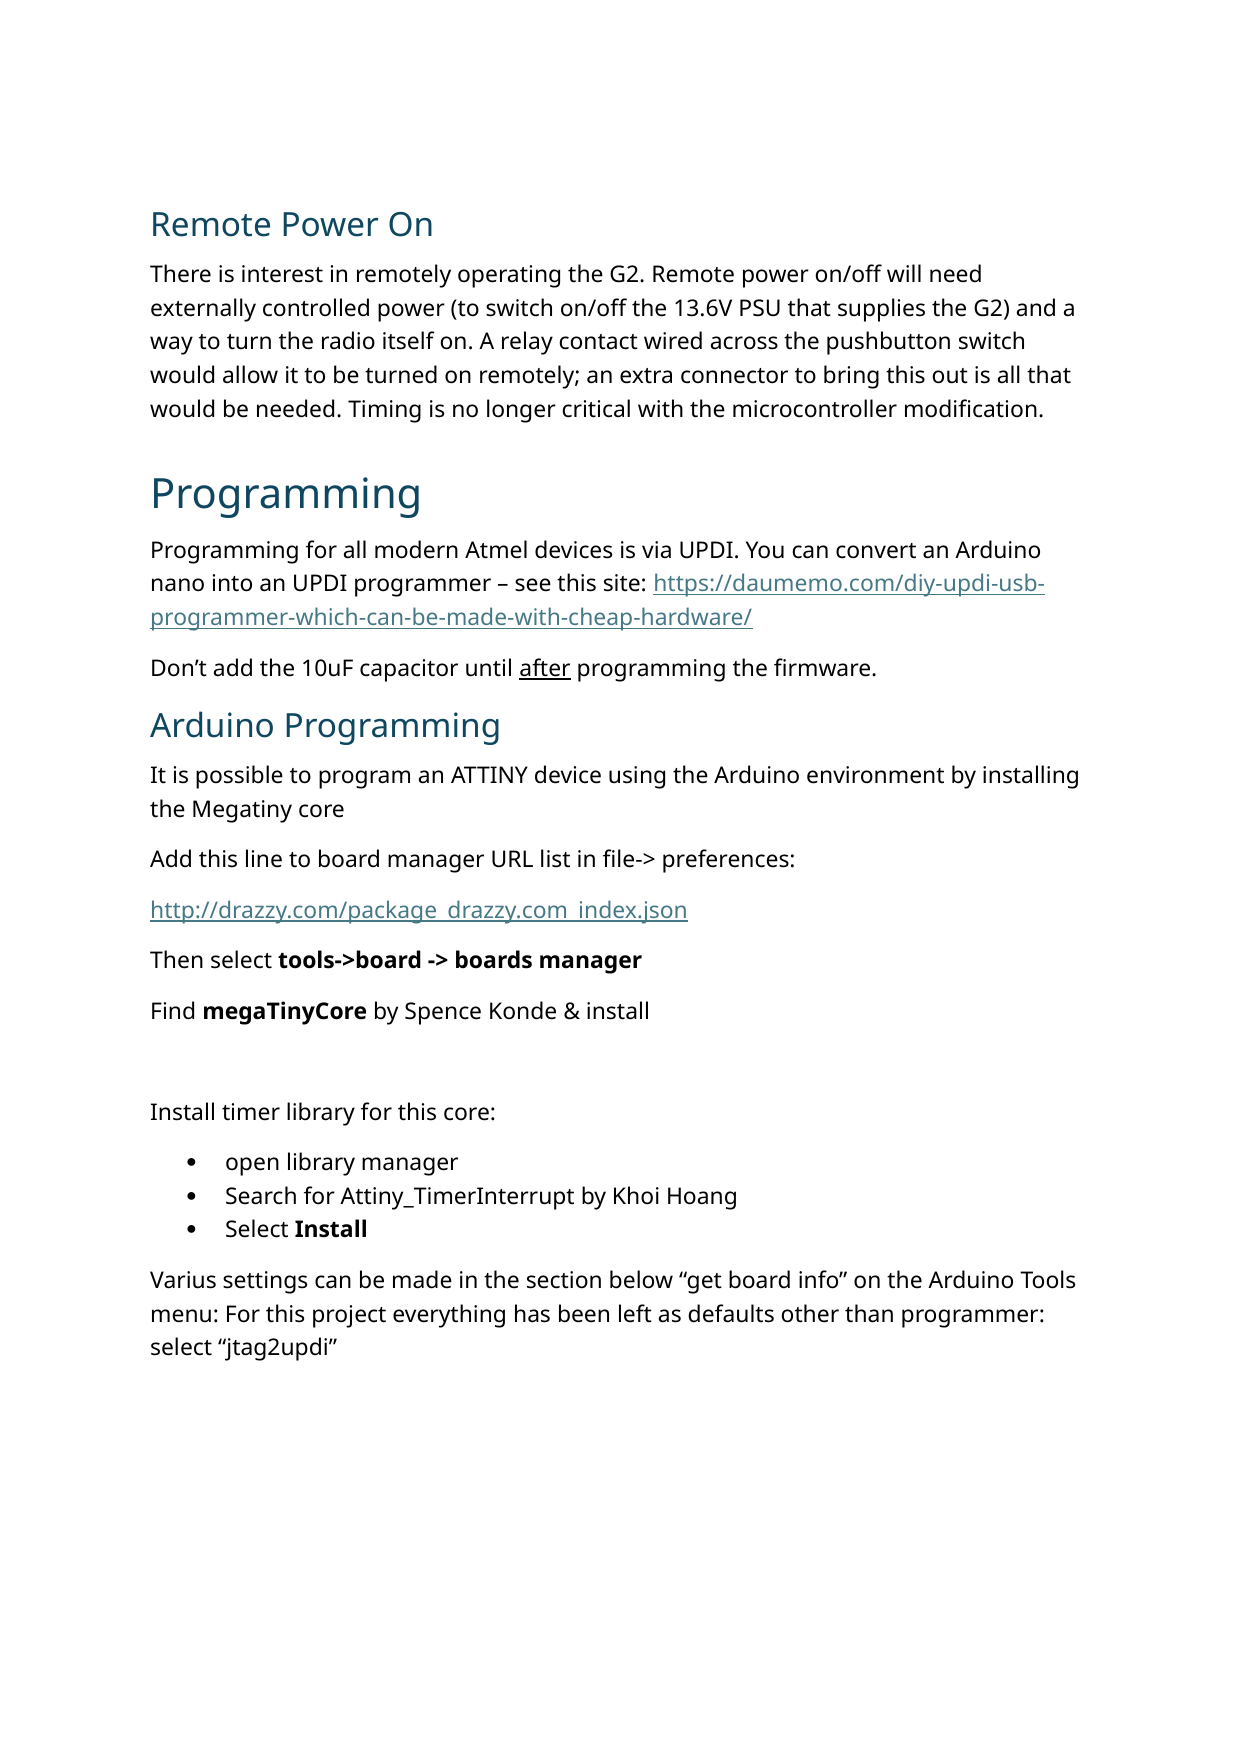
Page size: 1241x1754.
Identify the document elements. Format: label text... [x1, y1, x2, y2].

subtitle Remote Power On [150, 200, 1090, 246]
text Install timer library for this core: [150, 1095, 1090, 1127]
text Programming for all modern Atmel devices is via UPDI. You can convert an Arduino nano into an UPDI programmer – see this site: https://daumemo.com/diy-updi-usb-programmer-which-can-be-made-with-cheap-hardware/ [150, 533, 1090, 632]
list open library manager [187, 1146, 1090, 1177]
text Varius settings can be made in the section below “get board info” on the Arduino Tools menu: For this project everything has been left as defaults other than programmer: select “jtag2updi” [150, 1264, 1090, 1362]
text Find megaTinyCore by Spence Konde & install [150, 994, 1090, 1026]
subtitle Arduino Programming [150, 702, 1090, 747]
list Search for Attiny_TimerInterrupt by Khoi Hoang [187, 1179, 1090, 1211]
text There is interest in remotely operating the G2. Remote power on/off will need externally controlled power (to switch on/off the 13.6V PSU that supplies the G2) and a way to turn the radio itself on. A relay contact wired across the pushbutton switch would allow it to be turned on remotely; an extra connector to bring this out is all that would be needed. Timing is no longer critical with the microcontroller modification. [150, 258, 1090, 424]
text It is possible to program an ATTINY device using the Arduino environment by installing the Megatiny core [150, 759, 1090, 824]
subtitle Programming [150, 464, 1090, 521]
text Then select tools->board -> boards manager [150, 944, 1090, 975]
text http://drazzy.com/package_drazzy.com_index.json [150, 894, 1090, 925]
list Select Install [187, 1213, 1090, 1244]
text Don’t add the 10uF capacitor until after programming the firmware. [150, 651, 1090, 683]
text Add this line to board manager URL list in file-> preferences: [150, 843, 1090, 874]
